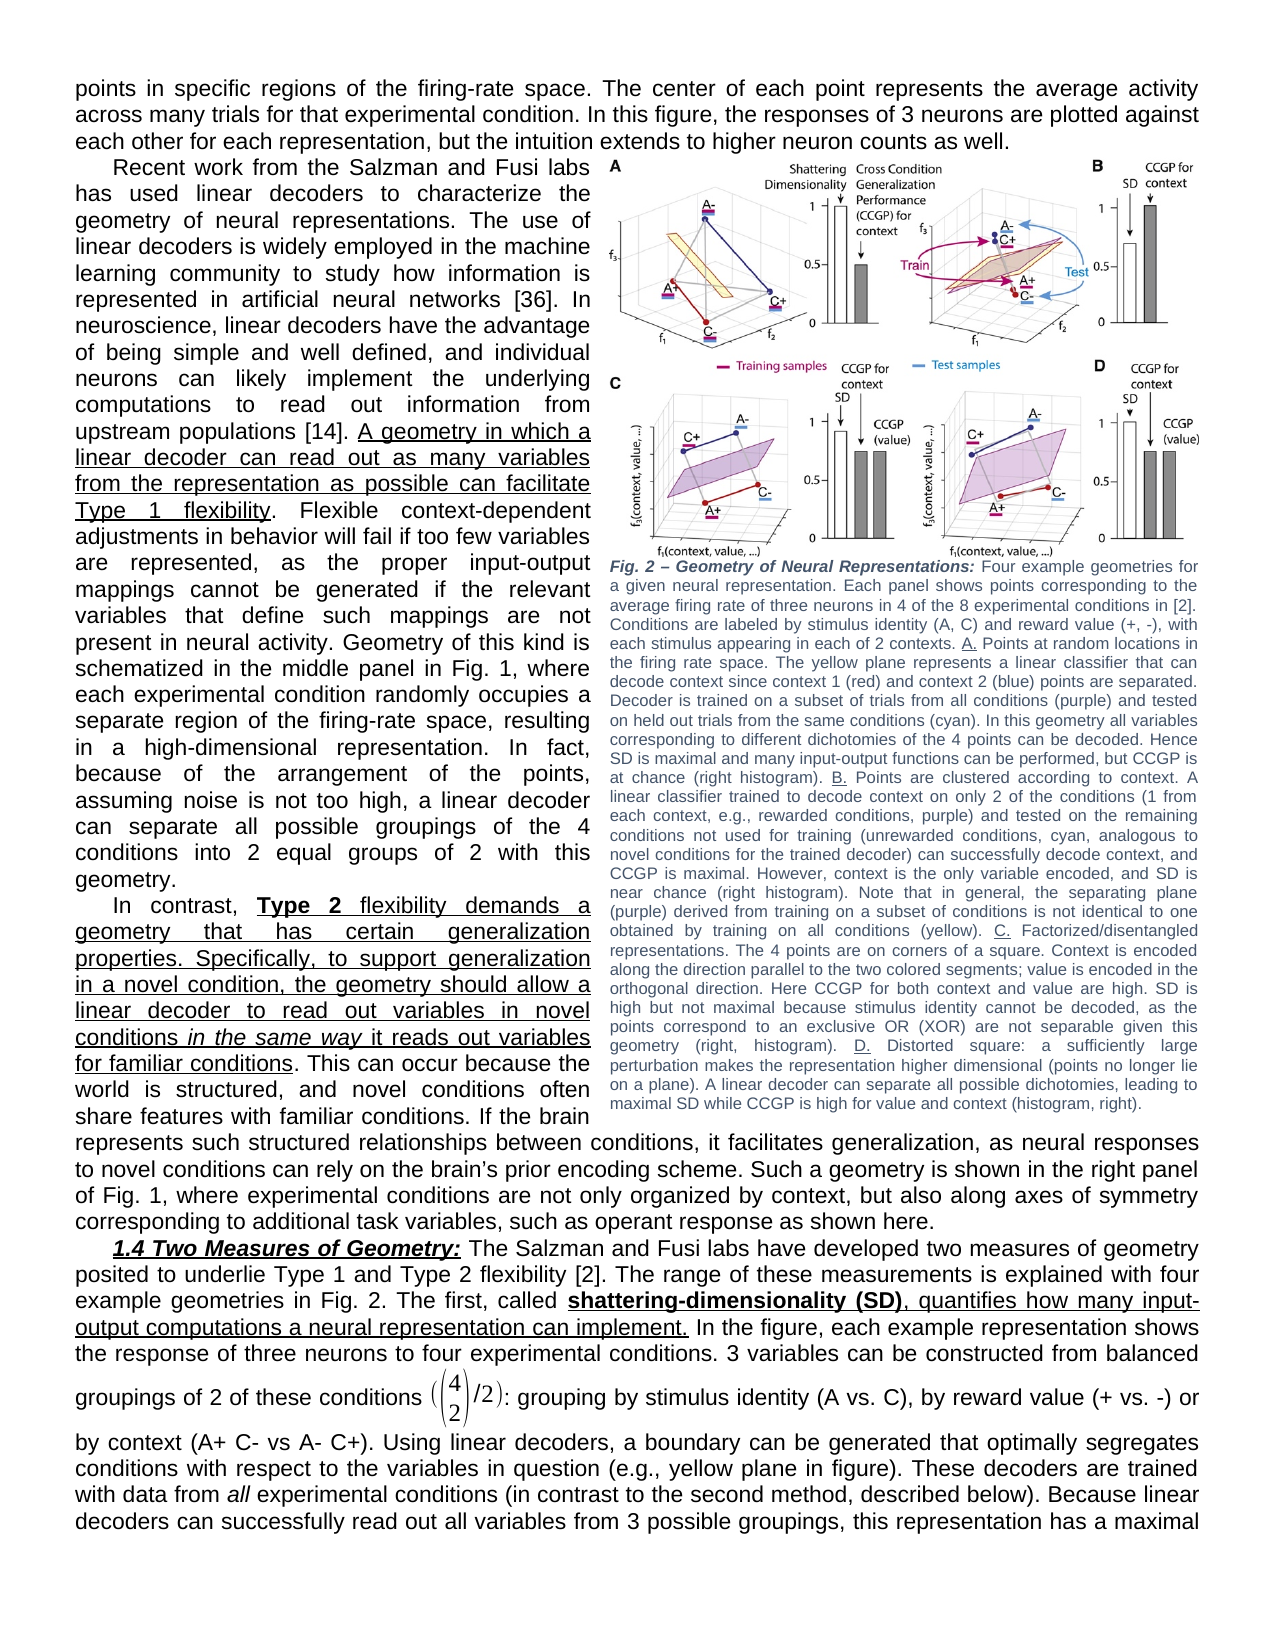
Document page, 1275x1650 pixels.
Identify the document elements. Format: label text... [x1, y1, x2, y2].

text In contrast, Type 2 flexibility demands a geometry that has certain generalization properties. Specifically, to support generalization in a novel condition, the geometry should allow a linear decoder to read out variables in novel conditions in the same way it reads out variables for familiar conditions. This can occur because the world is structured, and novel conditions often share features with familiar conditions. If the brain represents such structured relationships between conditions, it facilitates generalization, as neural responses to novel conditions can rely on the brain’s prior encoding scheme. Such a geometry is shown in the right panel of Fig. 1, where experimental conditions are not only organized by context, but also along axes of symmetry corresponding to additional task variables, such as operant response as shown here. [75, 892, 1200, 1234]
picture [609, 157, 1199, 557]
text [75, 1234, 1200, 1534]
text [75, 75, 1200, 154]
